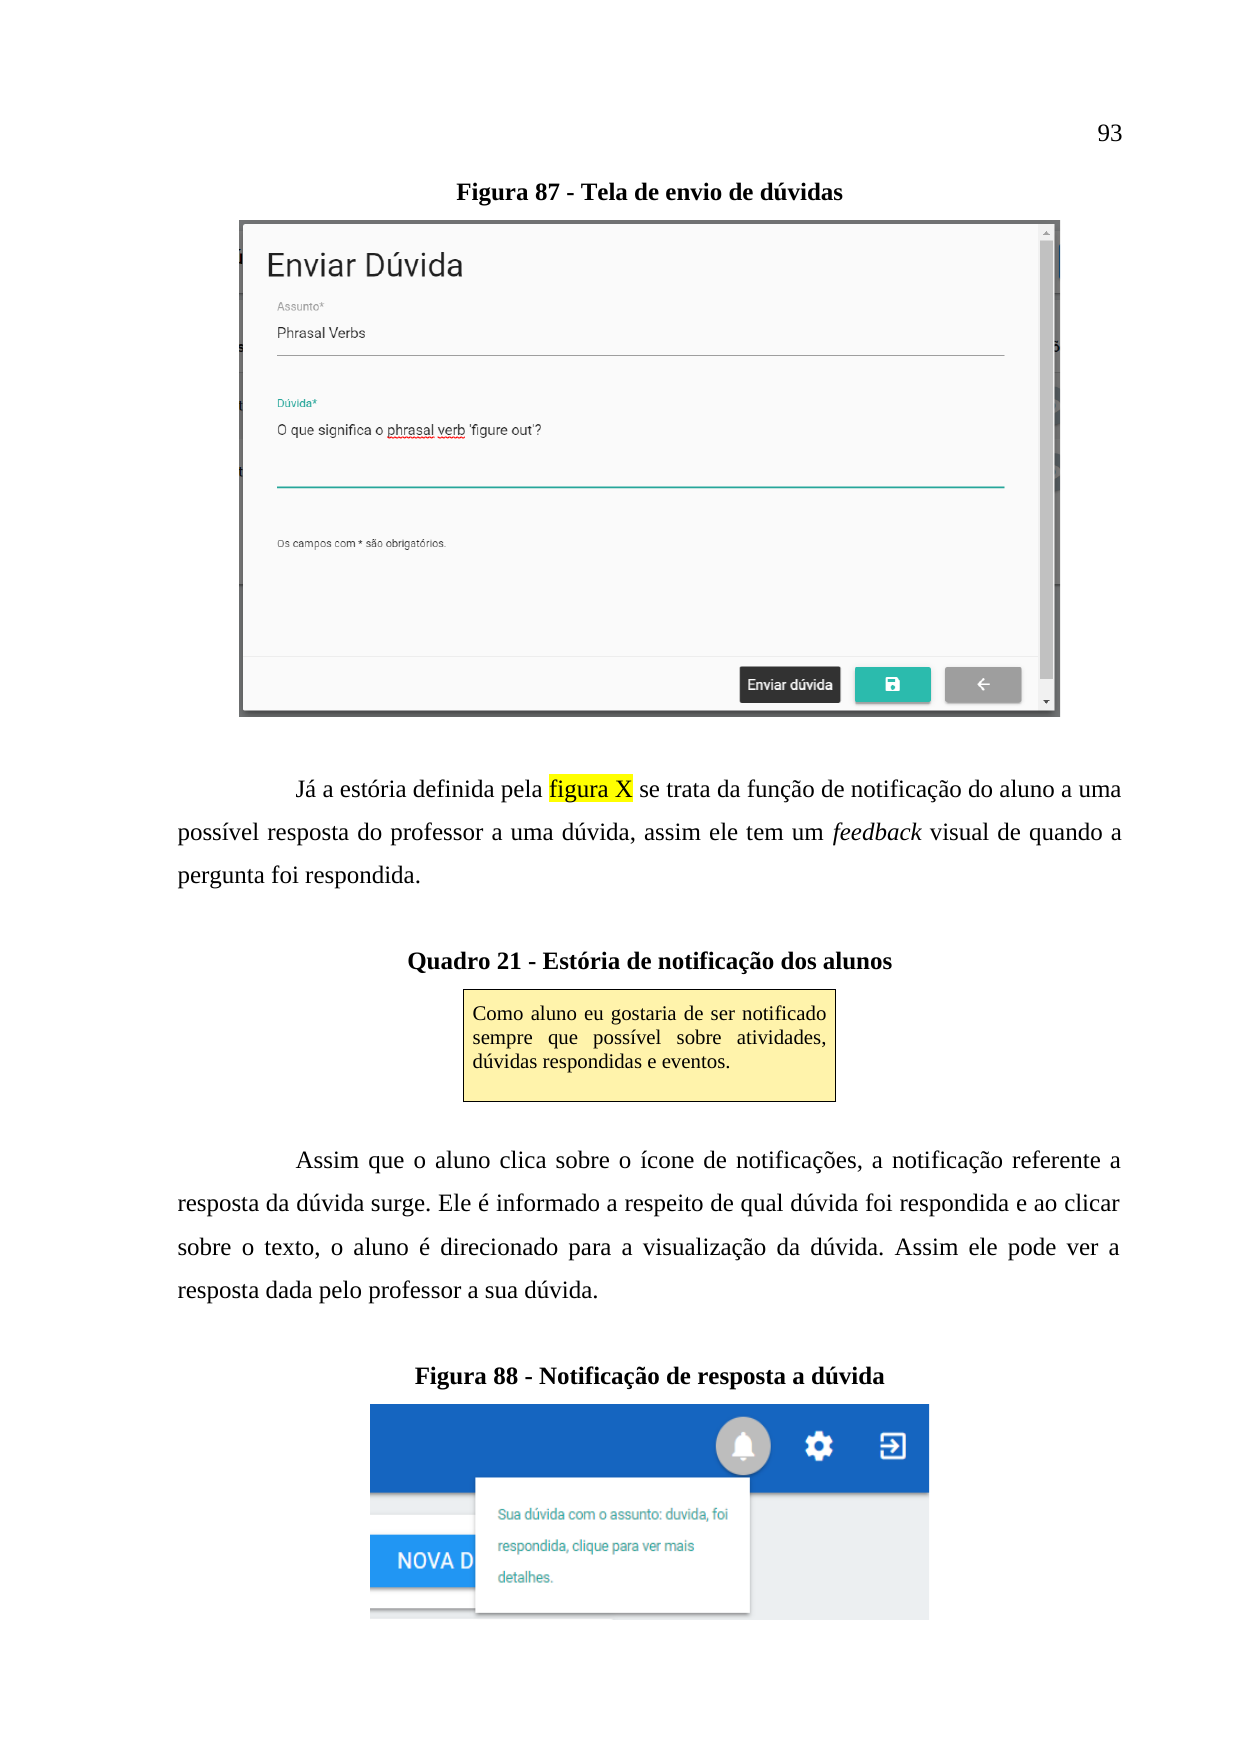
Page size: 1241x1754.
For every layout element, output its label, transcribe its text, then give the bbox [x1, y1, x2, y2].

text Assim que o aluno clica sobre o ícone de notificações, a notificação referente a resposta da dúvida surge. Ele é informado a respeito de qual dúvida foi respondida e ao clicar sobre o texto, o aluno é direcionado para a visualização da dúvida. Assim ele pode ver a resposta dada pelo professor a sua dúvida. [177, 1145, 1122, 1303]
text Já a estória definida pela figura X se trata da função de notificação do aluno a uma possível resposta do professor a uma dúvida, assim ele tem um feedback visual de quando a pergunta foi respondida. [177, 774, 1122, 889]
picture [239, 220, 1061, 717]
picture [370, 1404, 930, 1620]
text Como aluno eu gostaria de ser notificado sempre que possível sobre atividades, dúvidas respondidas e eventos. [464, 990, 835, 1062]
